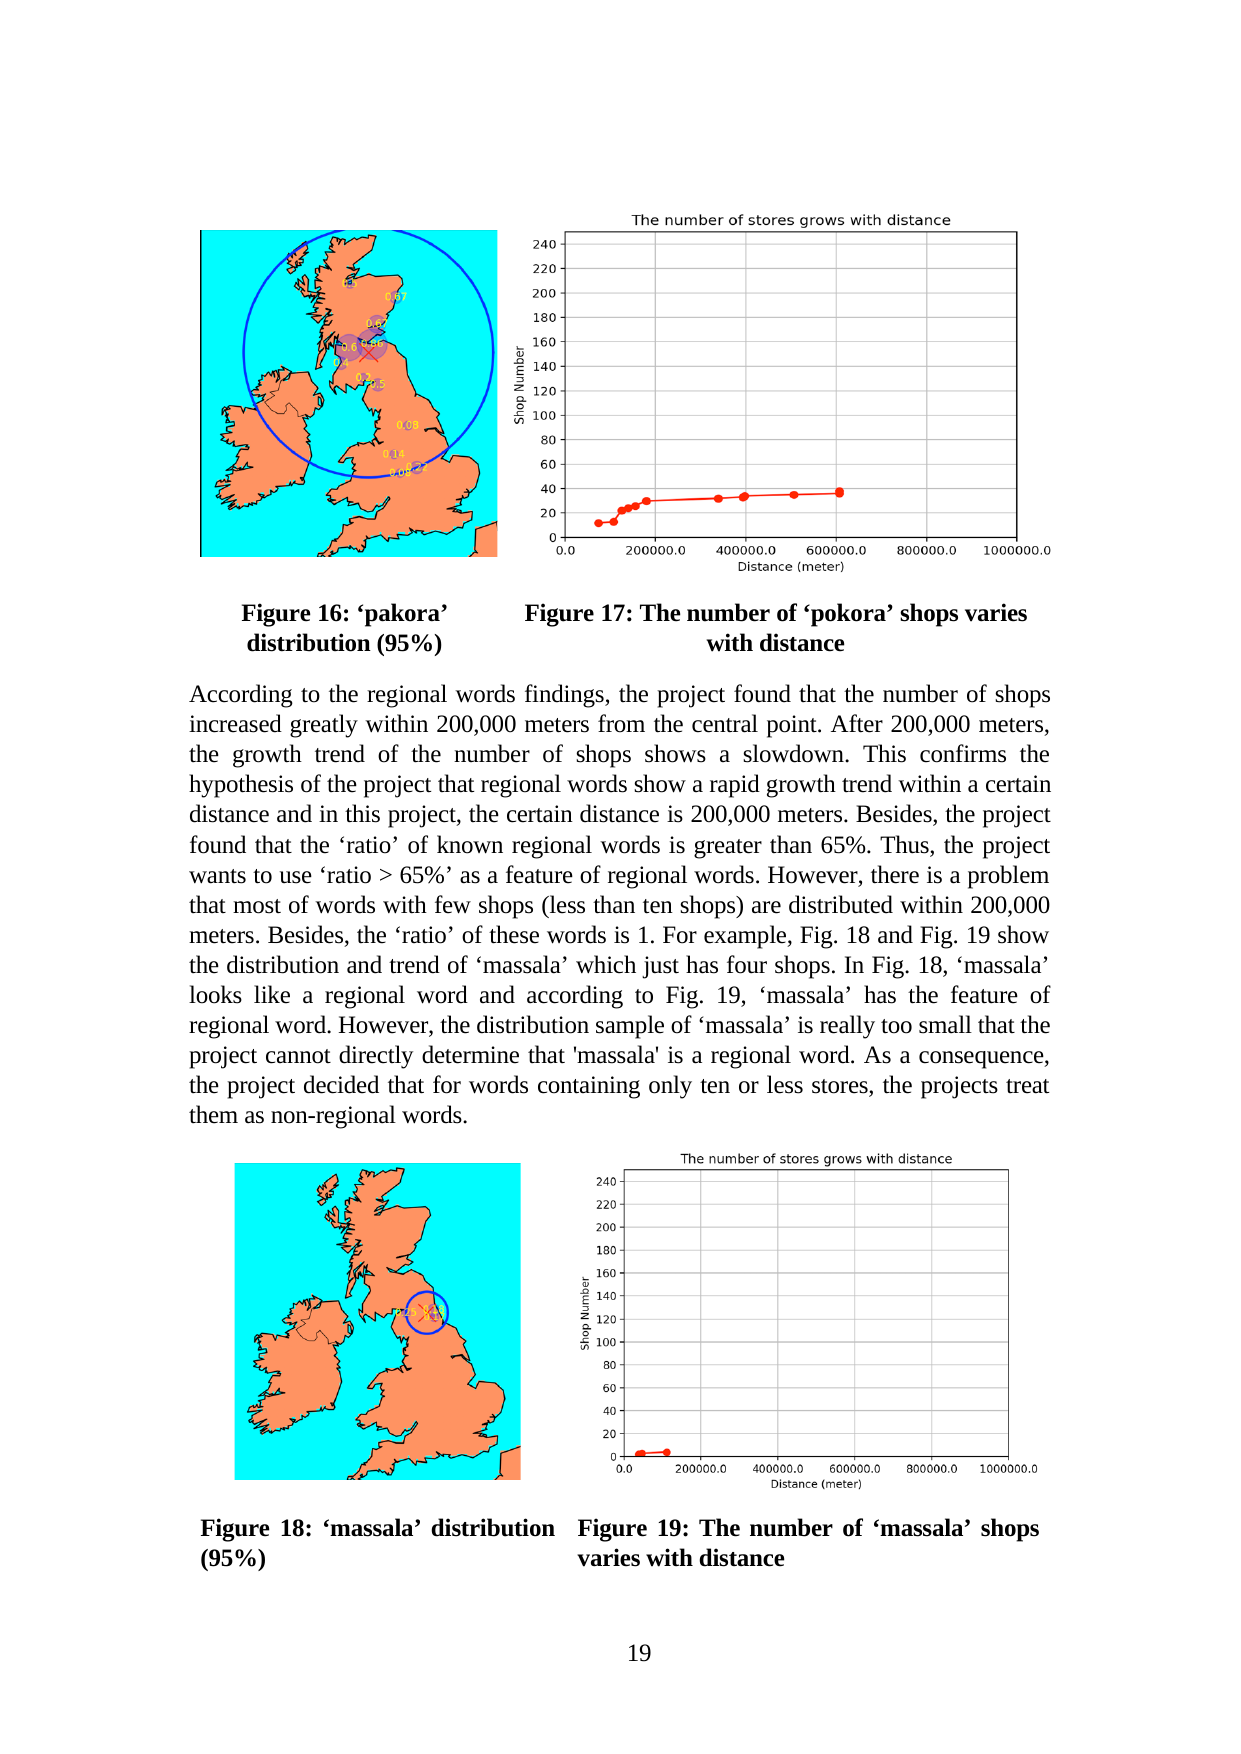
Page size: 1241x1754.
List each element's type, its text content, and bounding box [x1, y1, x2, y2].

table_header [566, 1141, 1052, 1503]
picture [200, 230, 498, 557]
table_cell Figure 18: ‘massala’ distribution (95%) [189, 1503, 566, 1584]
text According to the regional words findings, the project found that the number of shops increased greatly within 200,000 meters from the central point. After 200,000 meters, the growth trend of the number of shops shows a slowdown. This confirms the hypothesis of the project that regional words show a rapid growth trend within a certain distance and in this project, the certain distance is 200,000 meters. Besides, the project found that the ‘ratio’ of known regional words is greater than 65%. Thus, the project wants to use ‘ratio > 65%’ as a feature of regional words. However, there is a problem that most of words with few shops (less than ten shops) are distributed within 200,000 meters. Besides, the ‘ratio’ of these words is 1. For example, Fig. 18 and Fig. 19 show the distribution and trend of ‘massala’ which just has four shops. In Fig. 18, ‘massala’ looks like a regional word and according to Fig. 19, ‘massala’ has the feature of regional word. However, the distribution sample of ‘massala’ is really too small that the project cannot directly determine that 'massala' is a regional word. As a consequence, the project decided that for words containing only ten or less stores, the projects treat them as non-regional words. [189, 679, 1051, 1129]
table_cell [189, 201, 500, 588]
picture [234, 1163, 521, 1480]
table_cell [500, 201, 1052, 588]
picture [577, 1151, 1041, 1492]
table_cell Figure 17: The number of ‘pokora’ shops varies with distance [500, 588, 1052, 669]
picture [511, 211, 1052, 576]
table_header [189, 1141, 566, 1503]
table_cell Figure 16: ‘pakora’ distribution (95%) [189, 588, 500, 669]
table_cell Figure 19: The number of ‘massala’ shops varies with distance [566, 1503, 1052, 1584]
